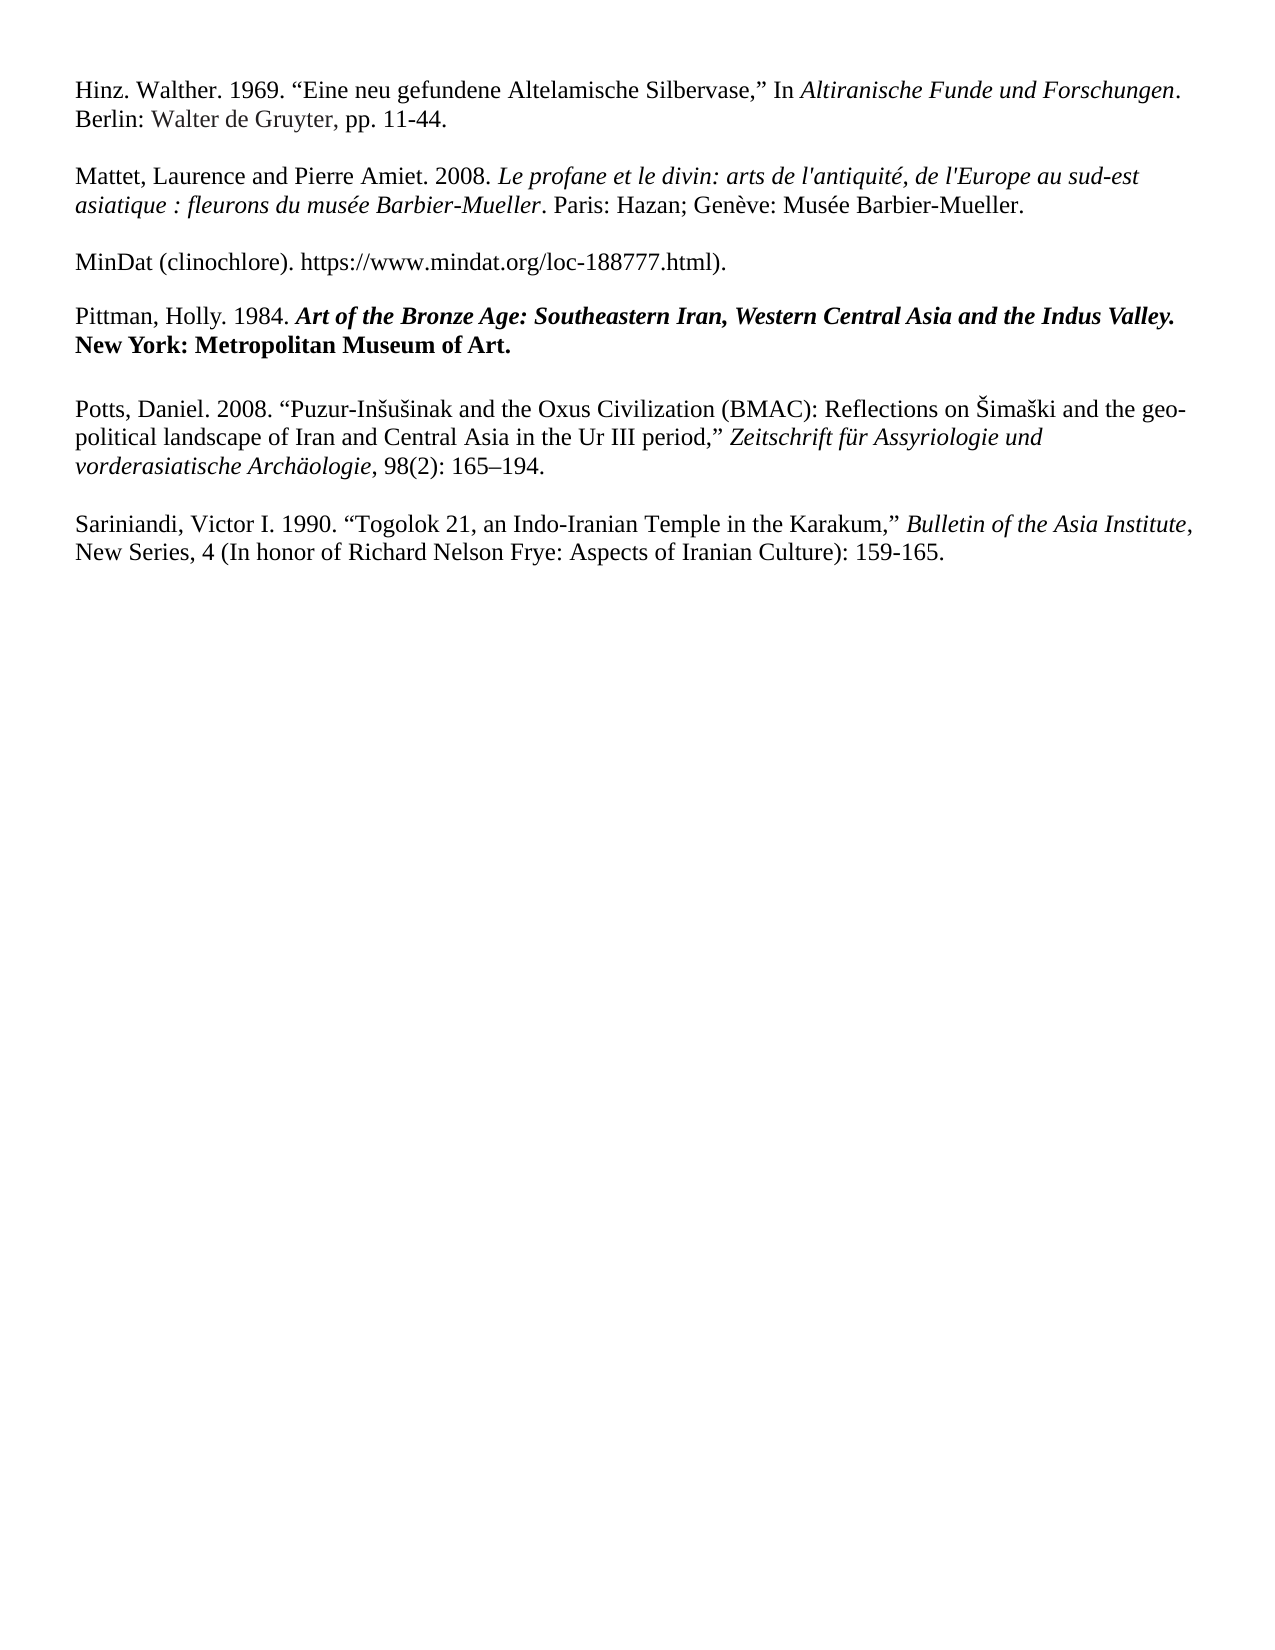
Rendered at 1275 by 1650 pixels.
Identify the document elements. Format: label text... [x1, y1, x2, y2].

text Potts, Daniel. 2008. “Puzur-Inšušinak and the Oxus Civilization (BMAC): Reflections on Šimaški and the geo-political landscape of Iran and Central Asia in the Ur III period,” Zeitschrift für Assyriologie und vorderasiatische Archäologie, 98(2): 165–194. [75, 394, 1200, 480]
text Hinz. Walther. 1969. “Eine neu gefundene Altelamische Silbervase,” In Altiranische Funde und Forschungen. Berlin: Walter de Gruyter, pp. 11-44. [75, 75, 1200, 132]
text Sariniandi, Victor I. 1990. “Togolok 21, an Indo-Iranian Temple in the Karakum,” Bulletin of the Asia Institute, New Series, 4 (In honor of Richard Nelson Frye: Aspects of Iranian Culture): 159-165. [75, 509, 1200, 566]
text MinDat (clinochlore). https://www.mindat.org/loc-188777.html). [75, 247, 1200, 276]
subtitle Pittman, Holly. 1984. Art of the Bronze Age: Southeastern Iran, Western Central Asia and the Indus Valley. New York: Metropolitan Museum of Art. [75, 301, 1200, 359]
text Mattet, Laurence and Pierre Amiet. 2008. Le profane et le divin: arts de l'antiquité, de l'Europe au sud-est asiatique : fleurons du musée Barbier-Mueller. Paris: Hazan; Genève: Musée Barbier-Mueller. [75, 161, 1200, 219]
